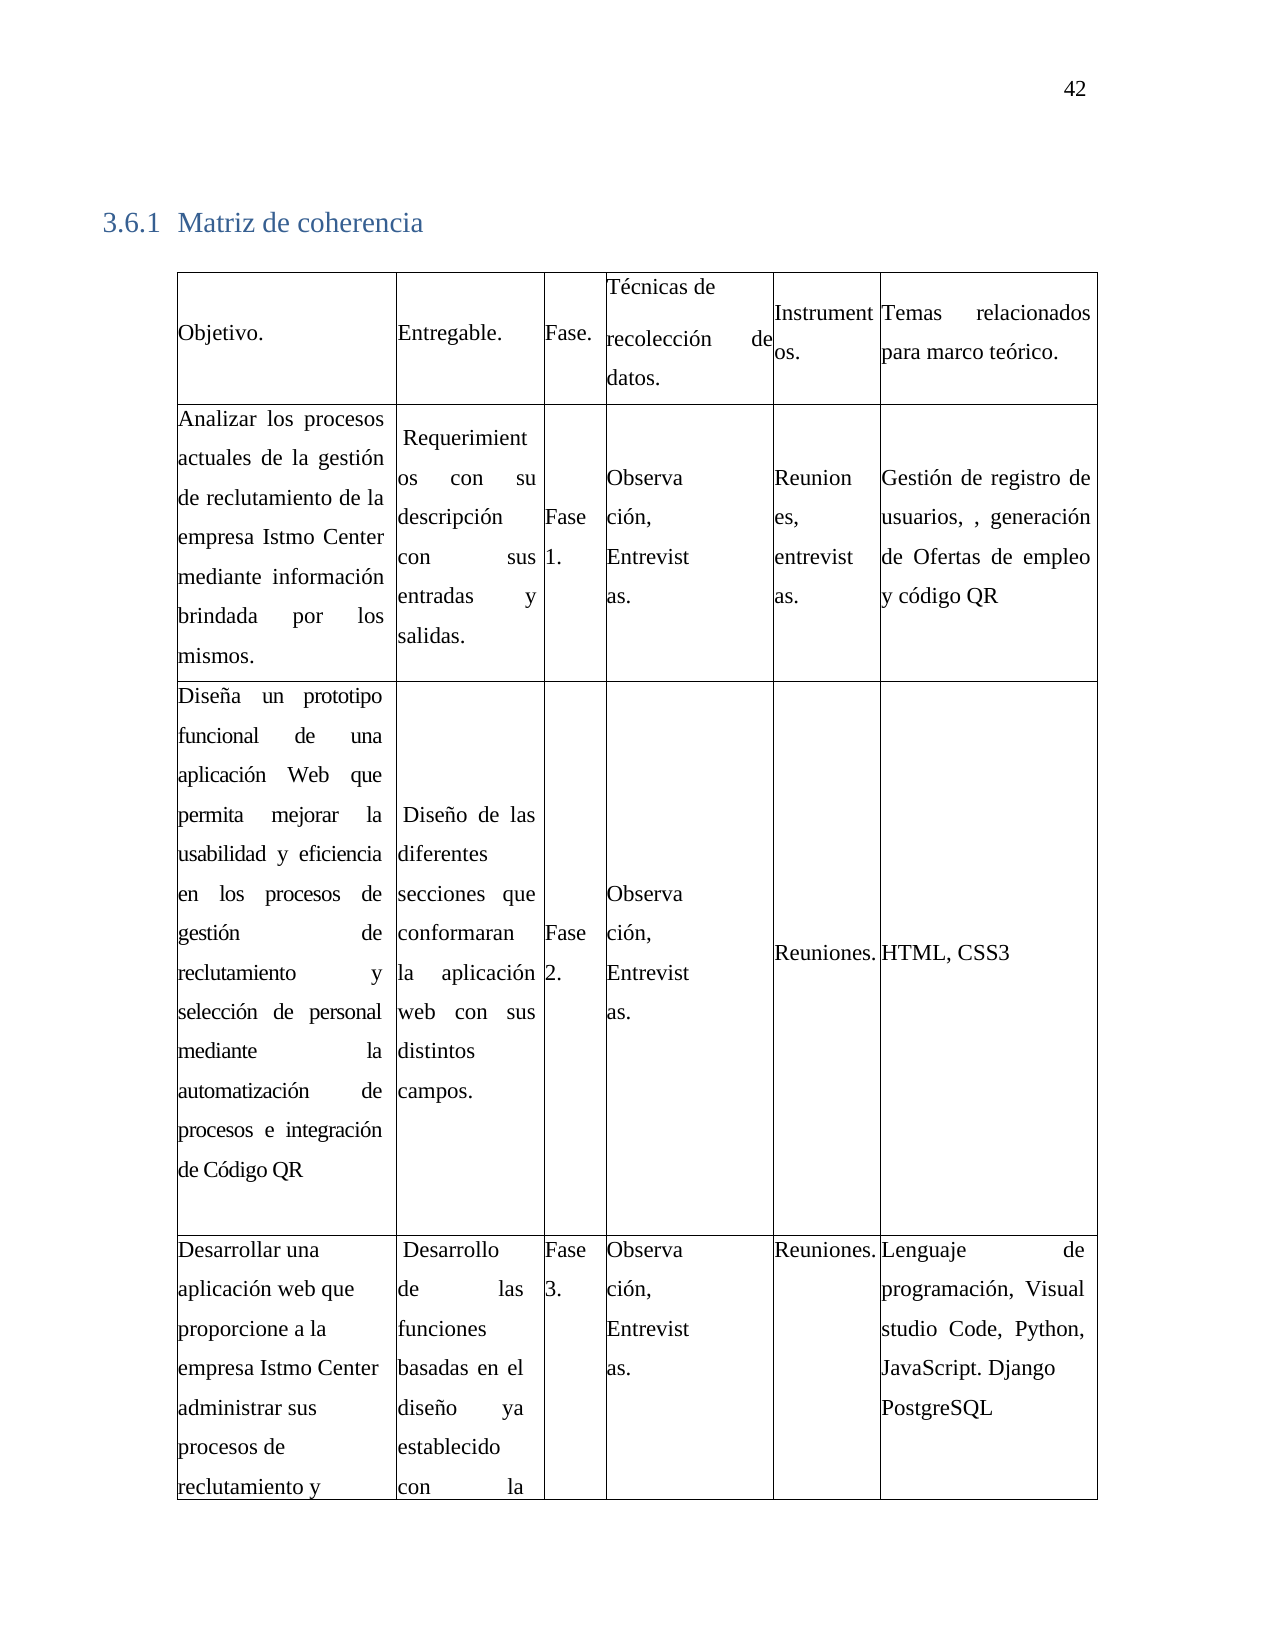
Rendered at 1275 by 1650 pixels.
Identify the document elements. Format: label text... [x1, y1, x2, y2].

table_cell Fase 3. [545, 1236, 606, 1499]
table_cell Requerimientos con su descripción con sus entradas y salidas. [397, 405, 544, 681]
table_cell Gestión de registro de usuarios, , generación de Ofertas de empleo y código QR [881, 405, 1097, 681]
table_header Instrumentos. [774, 273, 880, 404]
table_cell Diseña un prototipo funcional de una aplicación Web que permita mejorar la usabilidad y eficiencia en los procesos de gestión de reclutamiento y selección de personal mediante la automatización de procesos e integración de Código QR [178, 682, 396, 1235]
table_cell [881, 1236, 1097, 1499]
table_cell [178, 1236, 396, 1499]
table_cell Diseño de las diferentes secciones que conformaran la aplicación web con sus distintos campos. [397, 682, 544, 1235]
table_cell Reuniones. [774, 1236, 880, 1499]
table_header Técnicas de recolección de datos. [607, 273, 773, 404]
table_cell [607, 1236, 773, 1499]
table_cell Analizar los procesos actuales de la gestión de reclutamiento de la empresa Istmo Center mediante información brindada por los mismos. [178, 405, 396, 681]
subtitle Matriz de coherencia [102, 205, 1098, 239]
table_header Entregable. [397, 273, 544, 404]
table_header Fase. [545, 273, 606, 404]
table_cell Reuniones. [774, 682, 880, 1235]
table_cell Reuniones, entrevistas. [774, 405, 880, 681]
table_cell Observación, Entrevistas. [607, 682, 773, 1235]
table_cell Fase 2. [545, 682, 606, 1235]
table_cell Observación, Entrevistas. [607, 405, 773, 681]
table_header Objetivo. [178, 273, 396, 404]
table_cell HTML, CSS3 [881, 682, 1097, 1235]
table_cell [397, 1236, 544, 1499]
table_header Temas relacionados para marco teórico. [881, 273, 1097, 404]
table_cell Fase 1. [545, 405, 606, 681]
